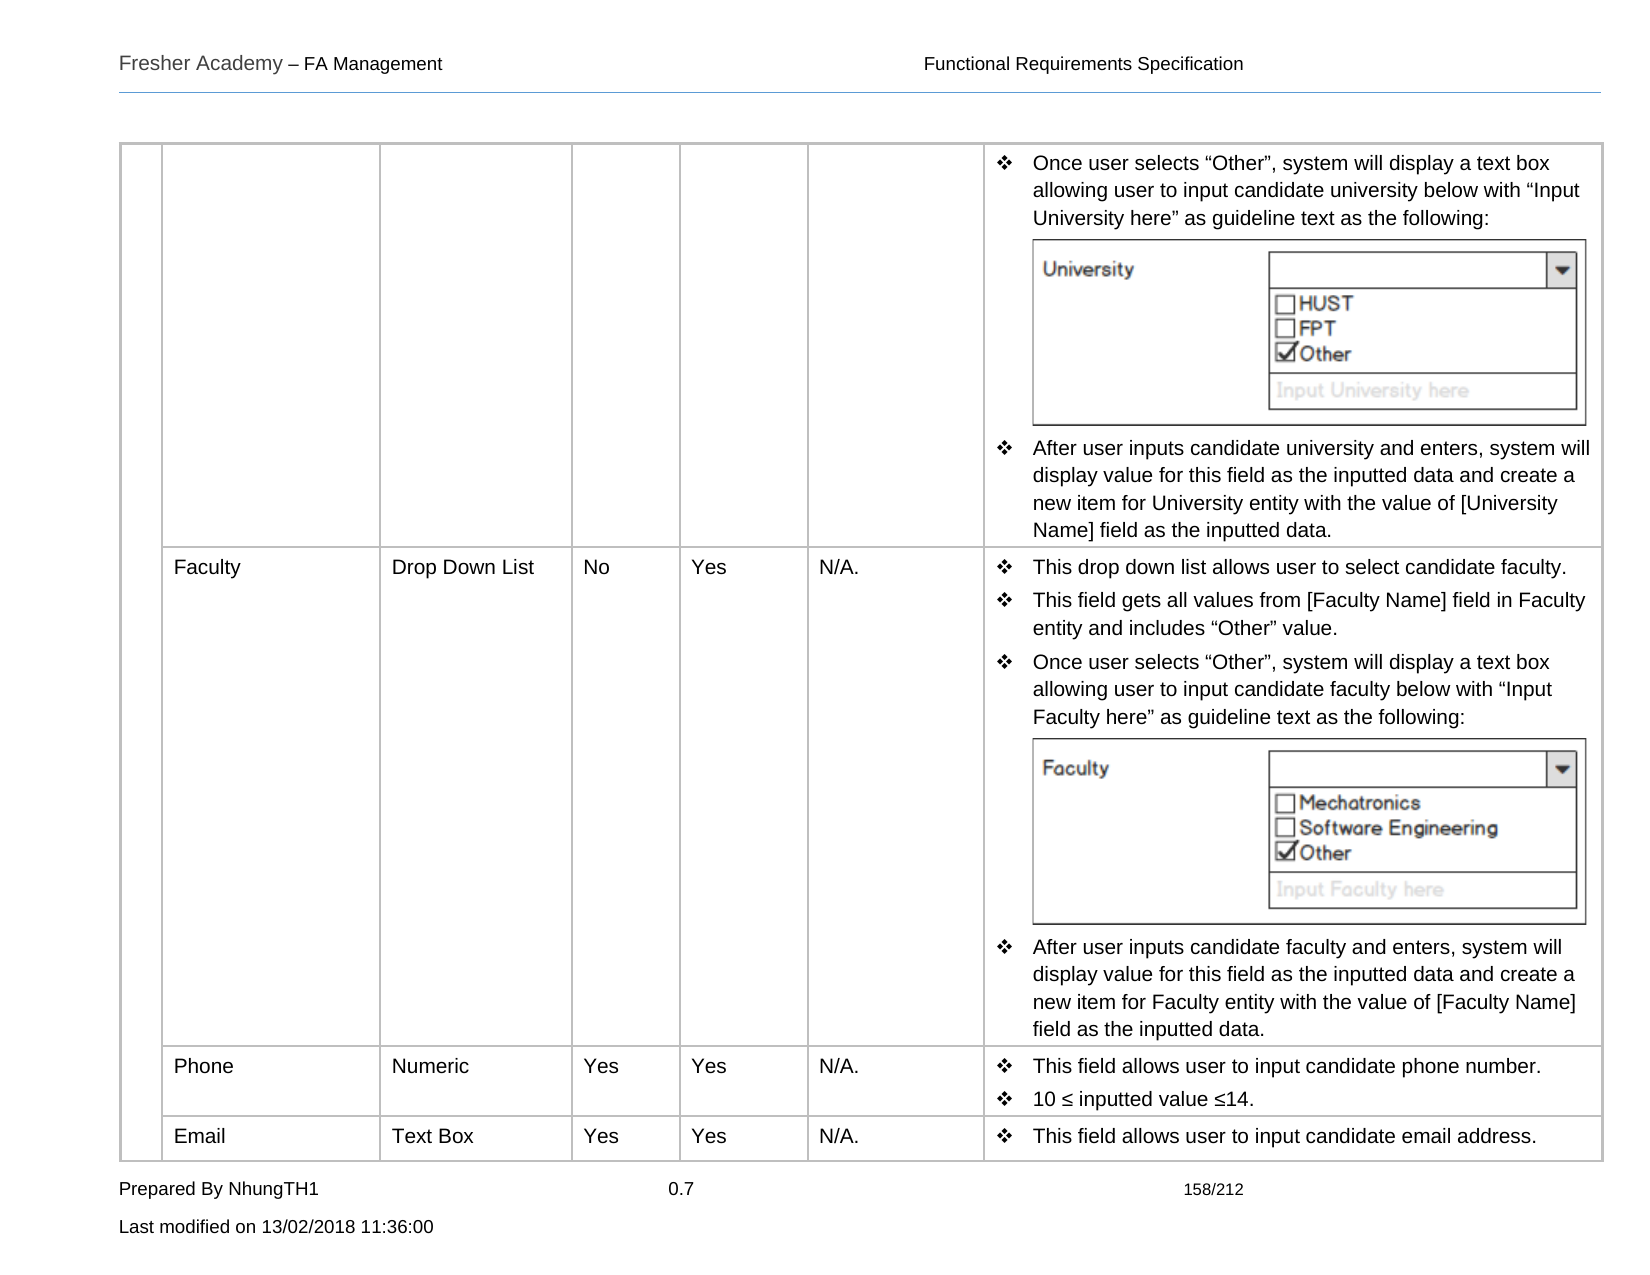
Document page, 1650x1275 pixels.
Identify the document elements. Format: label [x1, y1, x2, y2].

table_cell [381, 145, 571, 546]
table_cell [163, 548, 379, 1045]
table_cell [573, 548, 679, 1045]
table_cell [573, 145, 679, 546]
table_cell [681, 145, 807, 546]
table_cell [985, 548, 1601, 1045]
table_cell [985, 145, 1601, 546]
picture [1032, 738, 1587, 925]
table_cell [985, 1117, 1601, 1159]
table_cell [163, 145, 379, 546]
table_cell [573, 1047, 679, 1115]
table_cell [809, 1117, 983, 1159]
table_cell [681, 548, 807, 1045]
picture [1032, 239, 1587, 426]
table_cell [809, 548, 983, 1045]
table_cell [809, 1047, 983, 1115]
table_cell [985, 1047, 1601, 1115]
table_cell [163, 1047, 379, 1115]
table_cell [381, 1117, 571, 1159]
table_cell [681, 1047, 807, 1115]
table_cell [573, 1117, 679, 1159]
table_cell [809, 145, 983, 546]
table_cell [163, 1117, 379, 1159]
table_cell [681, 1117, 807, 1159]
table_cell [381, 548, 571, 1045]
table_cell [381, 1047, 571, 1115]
